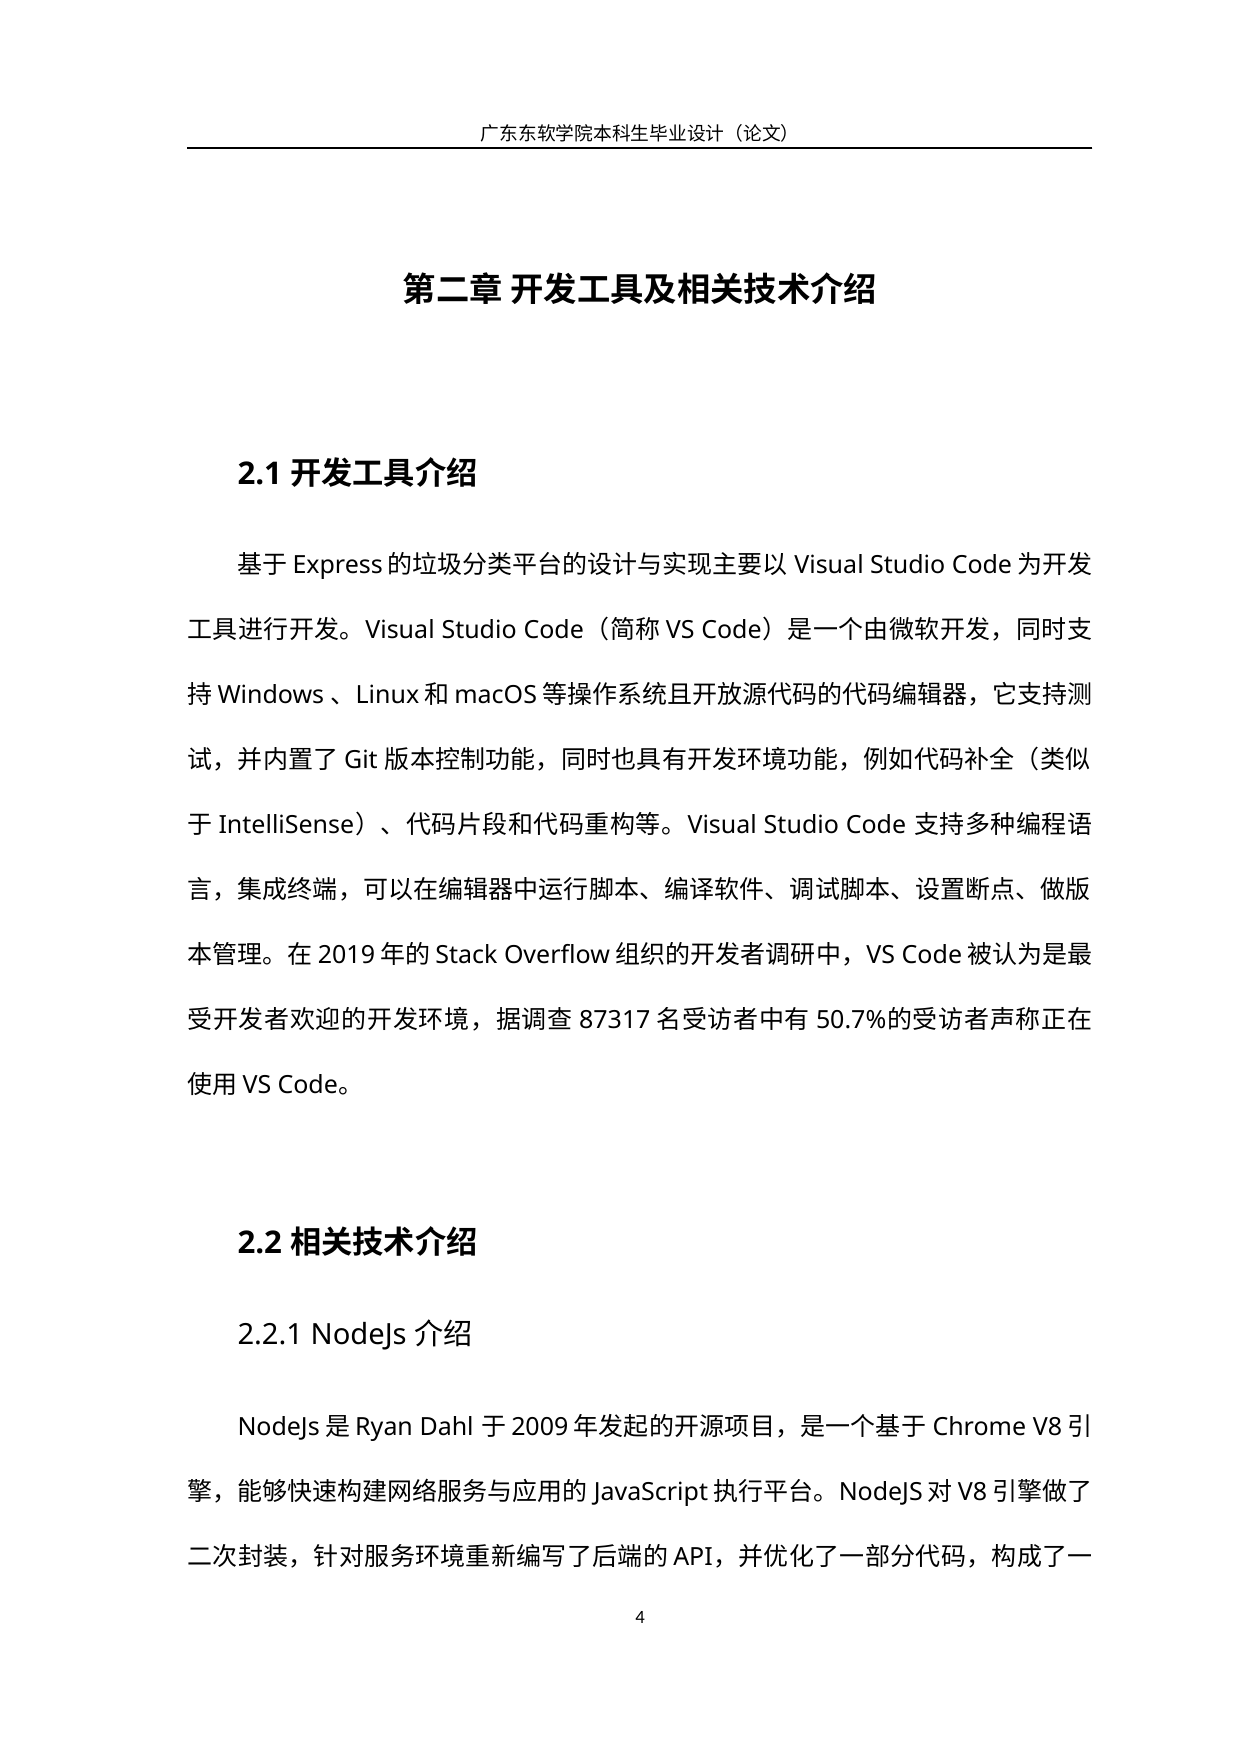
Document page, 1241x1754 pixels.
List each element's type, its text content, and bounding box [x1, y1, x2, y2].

title 2.2.1 NodeJs 介绍 [237, 1299, 1092, 1364]
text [187, 1392, 1092, 1587]
title 第二章 开发工具及相关技术介绍 [187, 254, 1092, 319]
text 基于Express的垃圾分类平台的设计与实现主要以Visual Studio Code为开发工具进行开发。Visual Studio Code（简称VS Code）是一个由微软开发，同时支持Windows 、Linux和macOS等操作系统且开放源代码的代码编辑器，它支持测试，并内置了Git 版本控制功能，同时也具有开发环境功能，例如代码补全（类似于 IntelliSense）、代码片段和代码重构等。Visual Studio Code 支持多种编程语言，集成终端，可以在编辑器中运行脚本、编译软件、调试脚本、设置断点、做版本管理。在2019年的Stack Overflow组织的开发者调研中，VS Code被认为是最受开发者欢迎的开发环境，据调查87317名受访者中有50.7%的受访者声称正在使用VS Code。 [187, 530, 1092, 1115]
title 2.1 开发工具介绍 [237, 438, 1092, 503]
title 2.2 相关技术介绍 [237, 1207, 1092, 1272]
